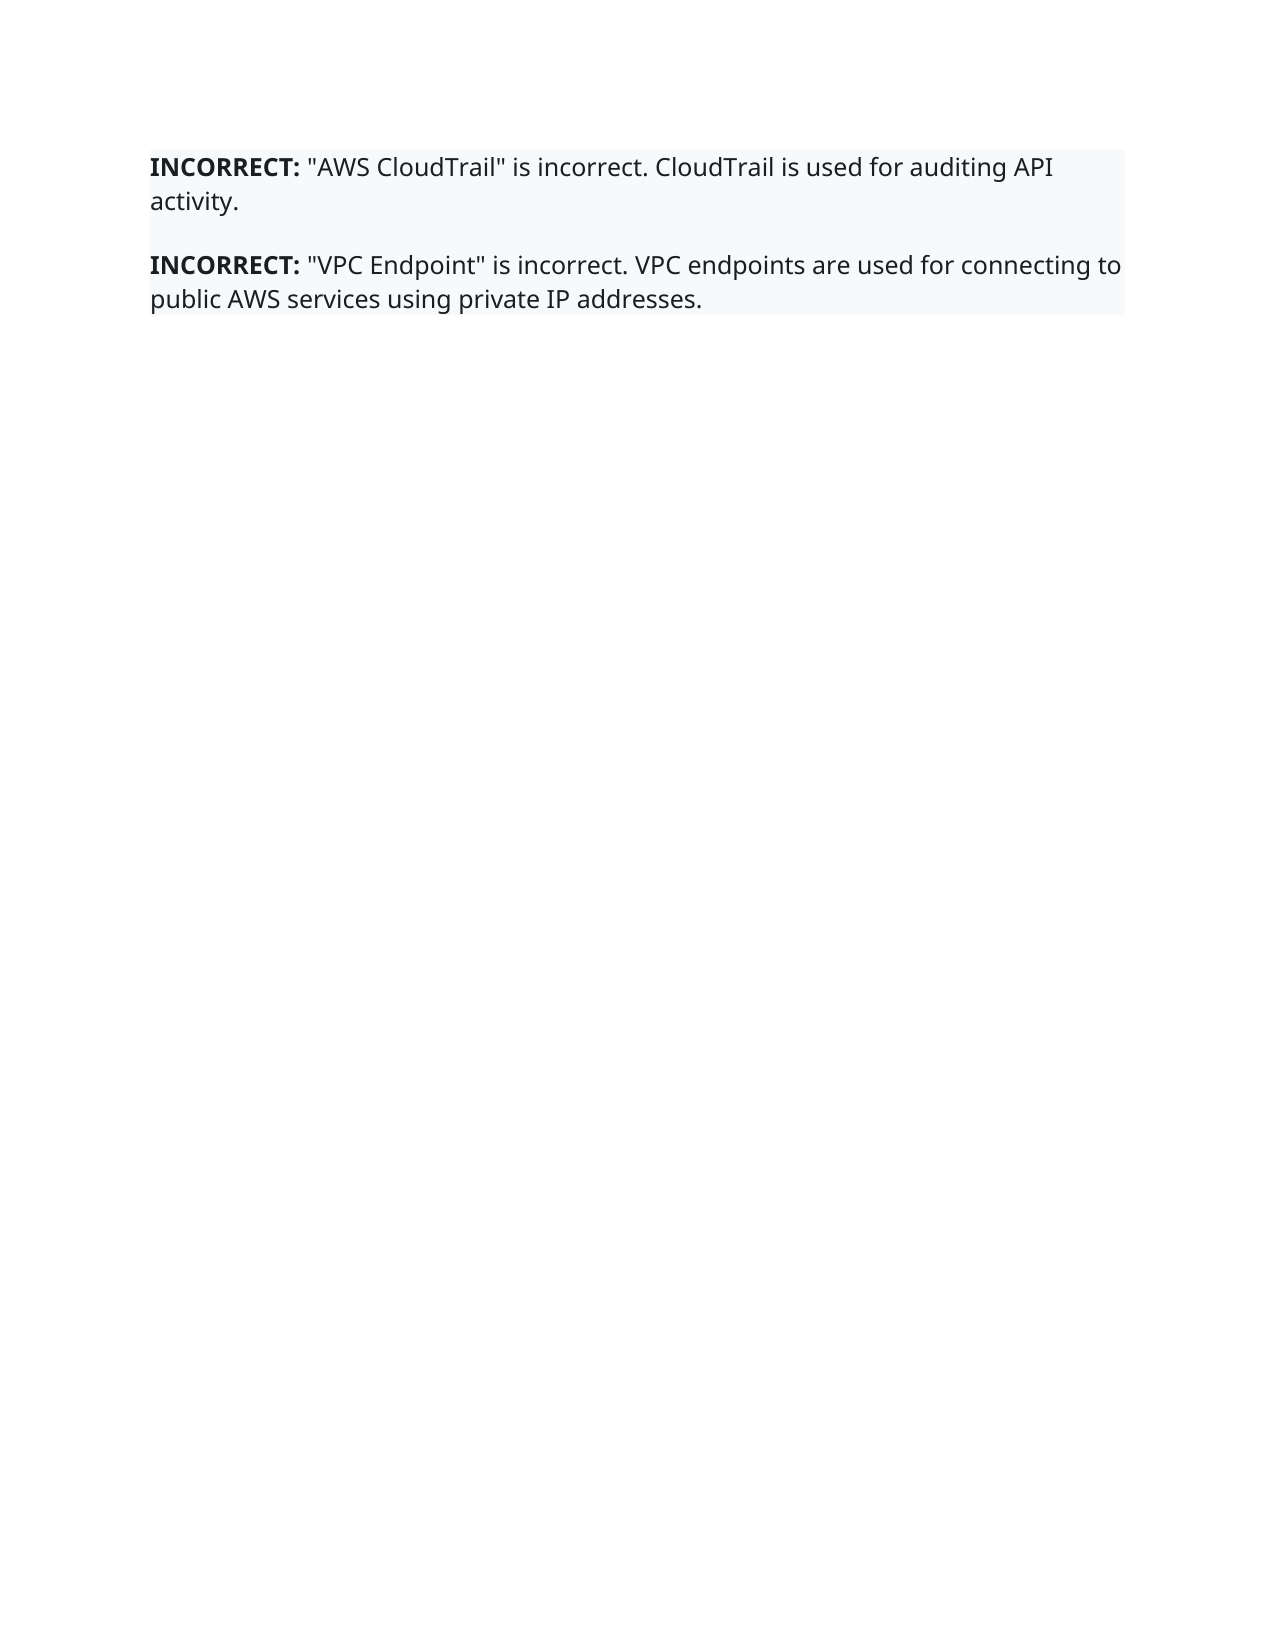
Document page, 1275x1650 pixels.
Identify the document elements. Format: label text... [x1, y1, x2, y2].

text INCORRECT: "AWS CloudTrail" is incorrect. CloudTrail is used for auditing API activity. [150, 150, 1125, 218]
text INCORRECT: "VPC Endpoint" is incorrect. VPC endpoints are used for connecting to public AWS services using private IP addresses. [150, 247, 1125, 315]
